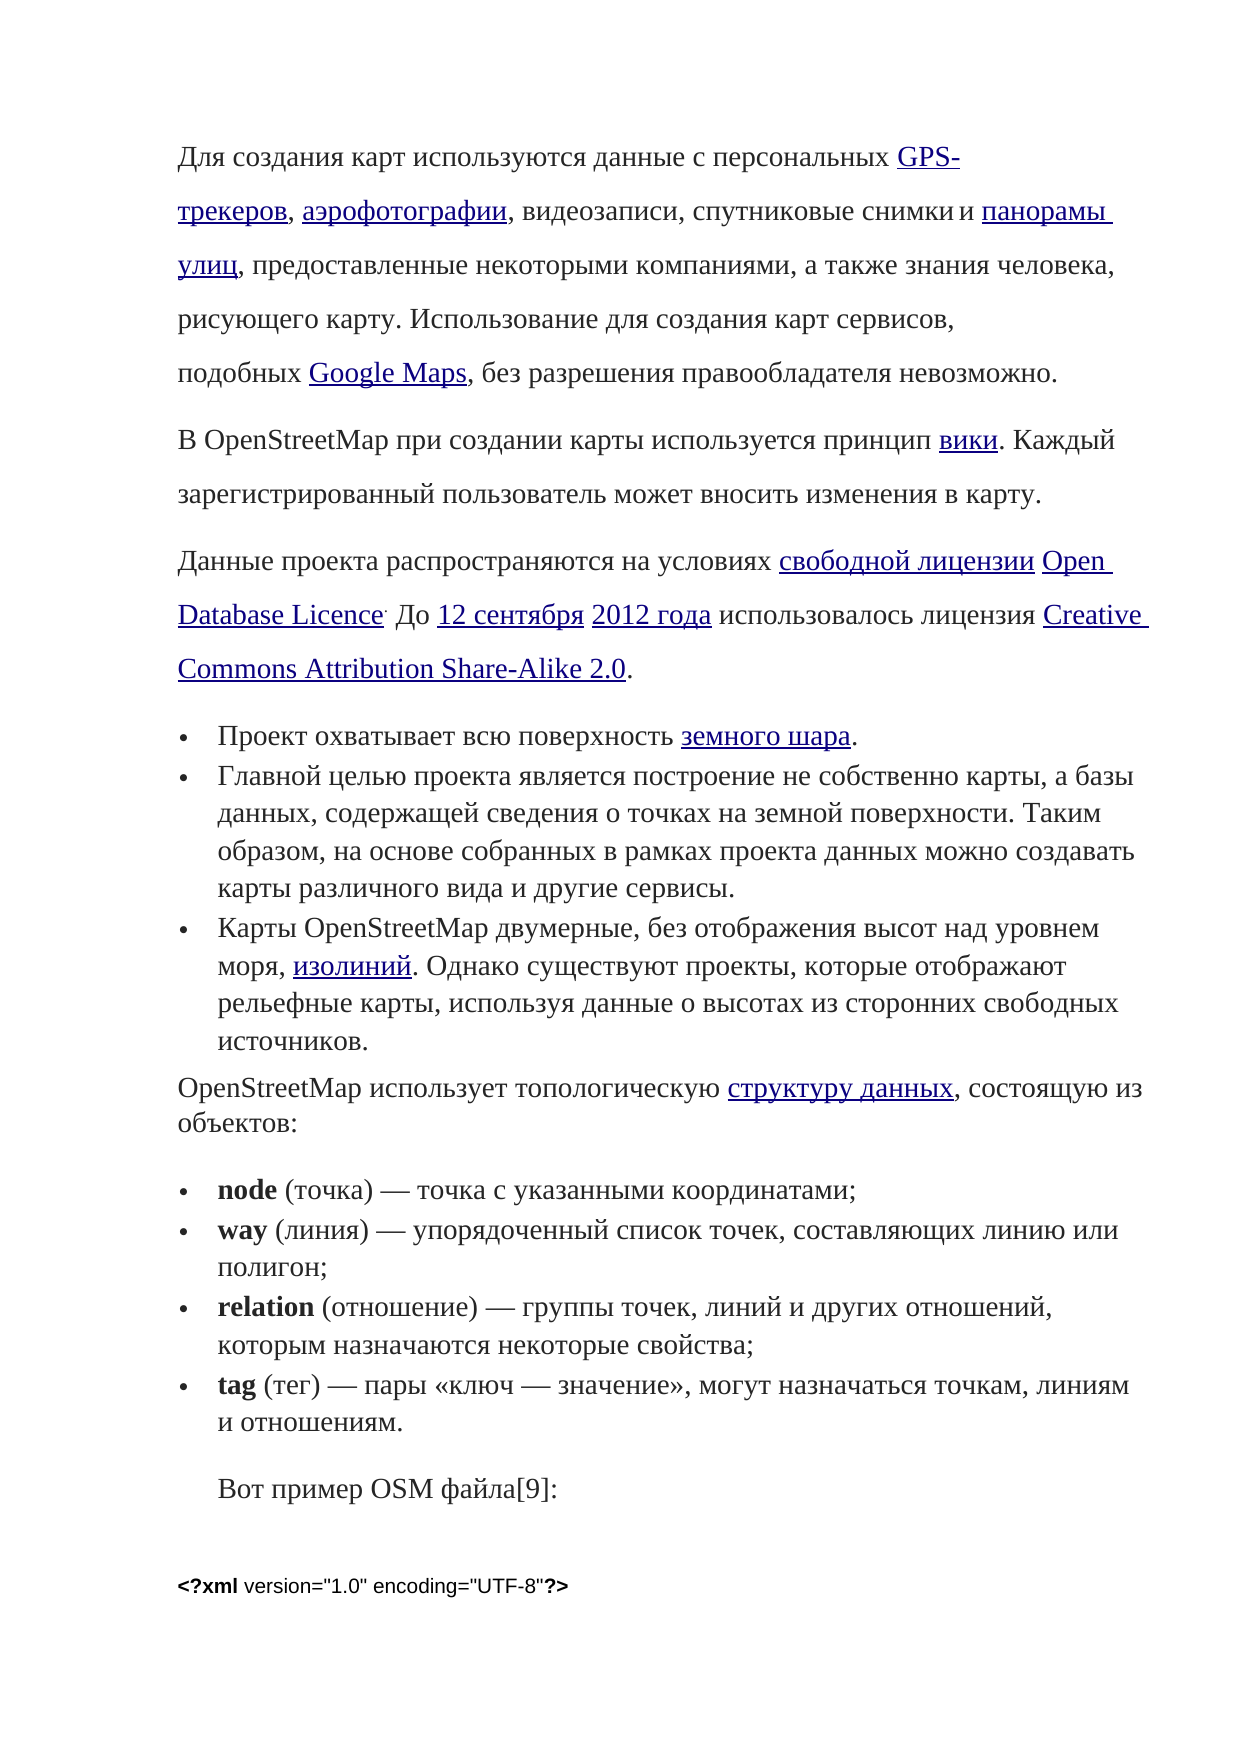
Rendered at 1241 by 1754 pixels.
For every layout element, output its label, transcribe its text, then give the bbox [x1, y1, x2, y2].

list relation (отношение) — группы точек, линий и других отношений, которым назначаются некоторые свойства; [180, 1286, 1152, 1361]
list Карты OpenStreetMap двумерные, без отображения высот над уровнем моря, изолиний. Однако существуют проекты, которые отображают рельефные карты, используя данные о высотах из сторонних свободных источников. [180, 906, 1152, 1056]
text <?xml version="1.0" encoding="UTF-8"?> [177, 1574, 1152, 1598]
text OpenStreetMap использует топологическую структуру данных, состоящую из объектов: [177, 1069, 1152, 1139]
text Для создания карт используются данные с персональных GPS-трекеров, аэрофотографии, видеозаписи, спутниковые снимки и панорамы улиц, предоставленные некоторыми компаниями, а также знания человека, рисующего карту. Использование для создания карт сервисов, подобных Google Maps, без разрешения правообладателя невозможно. [177, 118, 1152, 389]
text В OpenStreetMap при создании карты используется принцип вики. Каждый зарегистрированный пользователь может вносить изменения в карту. [177, 401, 1152, 510]
list Проект охватывает всю поверхность земного шара. [180, 714, 1152, 751]
list way (линия) — упорядоченный список точек, составляющих линию или полигон; [180, 1208, 1152, 1283]
text Вот пример OSM файла[9]: [217, 1467, 1152, 1505]
text Данные проекта распространяются на условиях свободной лицензии Open Database Licence. До 12 сентября 2012 года использовалось лицензия Creative Commons Attribution Share-Alike 2.0. [177, 522, 1152, 685]
list tag (тег) — пары «ключ — значение», могут назначаться точкам, линиям и отношениям. [180, 1363, 1152, 1438]
list Главной целью проекта является построение не собственно карты, а базы данных, содержащей сведения о точках на земной поверхности. Таким образом, на основе собранных в рамках проекта данных можно создавать карты различного вида и другие сервисы. [180, 754, 1152, 904]
list node (точка) — точка с указанными координатами; [180, 1168, 1152, 1206]
